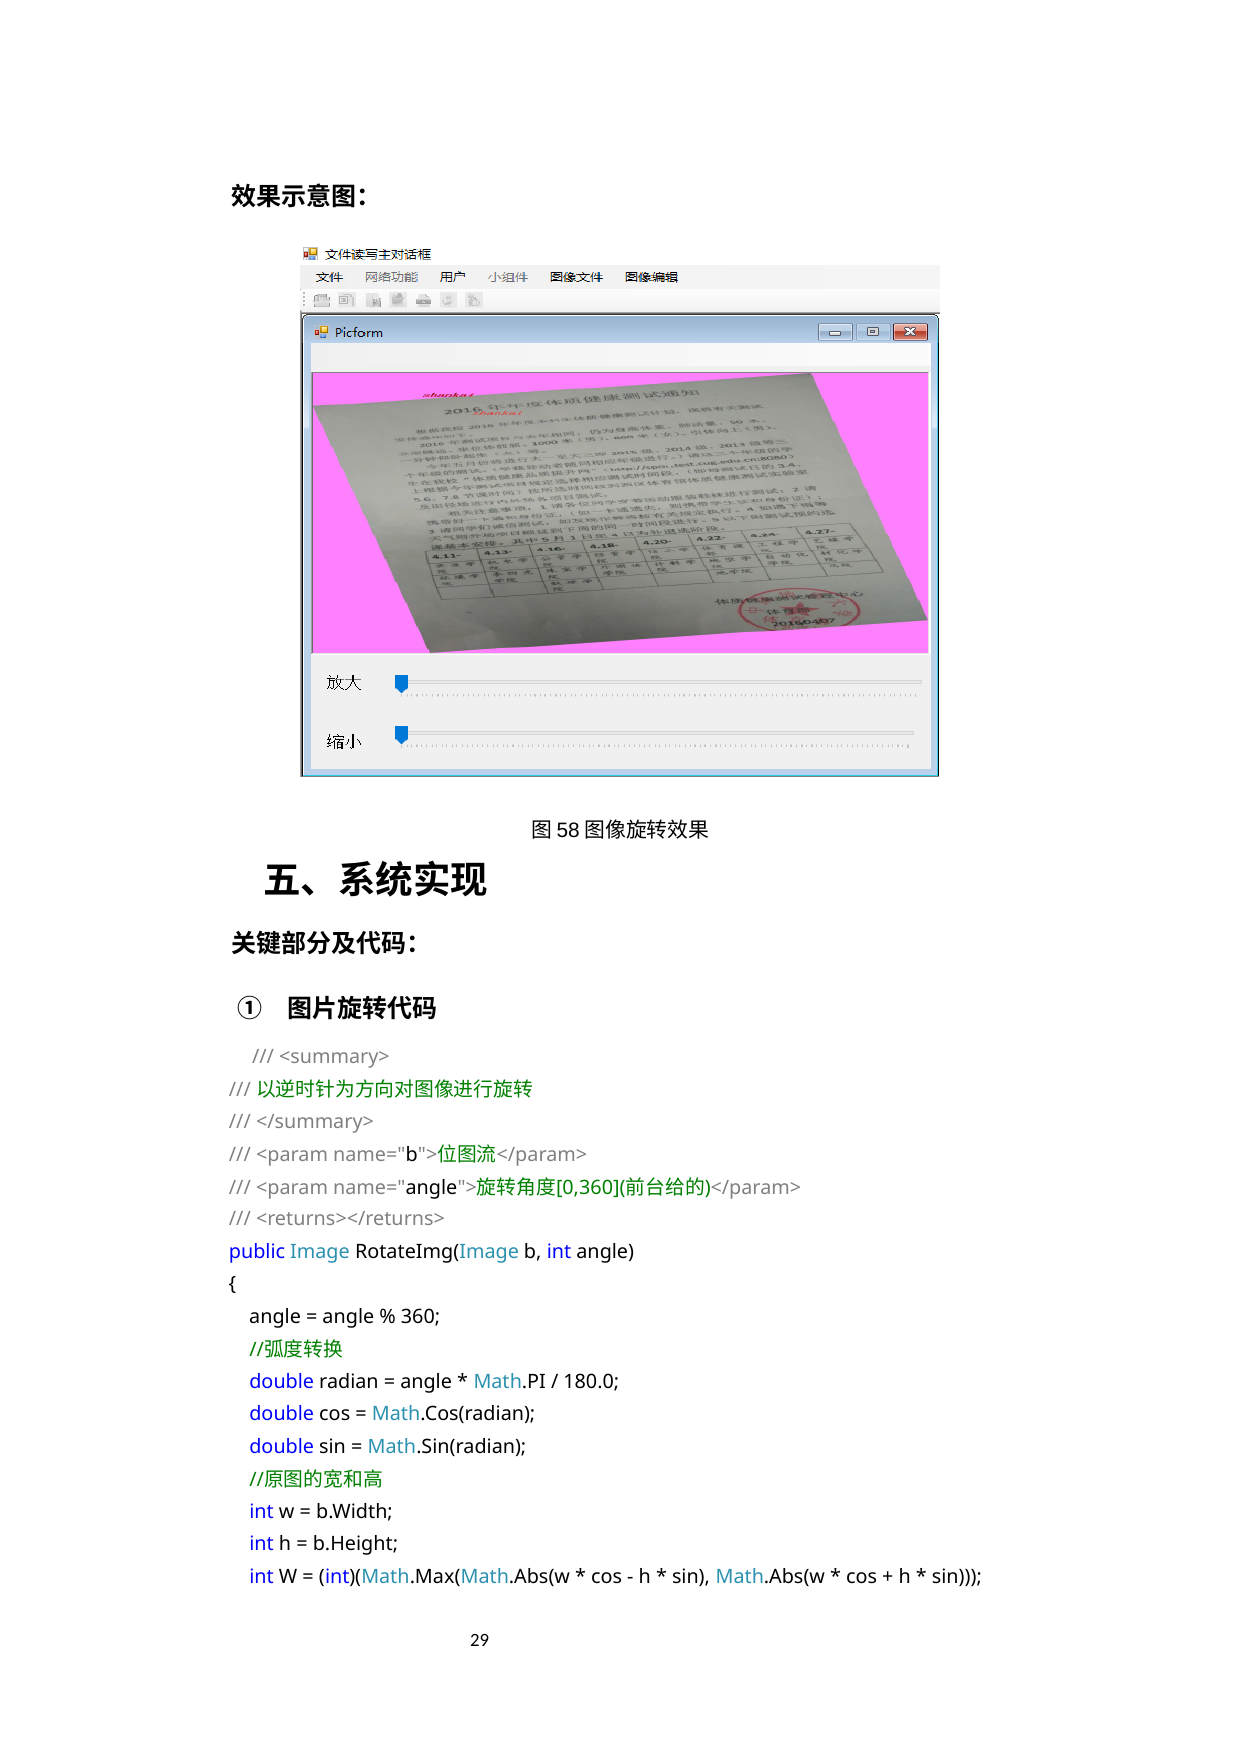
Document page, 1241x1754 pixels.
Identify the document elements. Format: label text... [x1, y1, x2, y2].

text double cos = Math.Cos(radian); [187, 1397, 1053, 1429]
text //弧度转换 [187, 1332, 1053, 1364]
text 关键部分及代码： [231, 909, 1053, 974]
list 系统实现 [187, 844, 1053, 909]
text 效果示意图： [187, 162, 1053, 227]
text /// 以逆时针为方向对图像进行旋转 [187, 1072, 1053, 1104]
text int w = b.Width; [187, 1494, 1053, 1527]
text /// <param name="b">位图流</param> [187, 1137, 1053, 1169]
text //原图的宽和高 [187, 1462, 1053, 1494]
picture [300, 243, 940, 777]
text /// <summary> [187, 1039, 1053, 1072]
text /// </summary> [187, 1104, 1053, 1137]
text { [187, 1267, 1053, 1299]
text public Image RotateImg(Image b, int angle) [187, 1234, 1053, 1267]
text double radian = angle * Math.PI / 180.0; [187, 1364, 1053, 1397]
text 图 58 图像旋转效果 [187, 812, 1053, 844]
text angle = angle % 360; [187, 1299, 1053, 1332]
text int W = (int)(Math.Max(Math.Abs(w * cos - h * sin), Math.Abs(w * cos + h * sin))); [187, 1559, 1053, 1592]
list 图片旋转代码 [187, 974, 1053, 1039]
text /// <param name="angle">旋转角度[0,360](前台给的)</param> [187, 1169, 1053, 1202]
text /// <returns></returns> [187, 1202, 1053, 1234]
text double sin = Math.Sin(radian); [187, 1429, 1053, 1462]
text int h = b.Height; [187, 1527, 1053, 1559]
